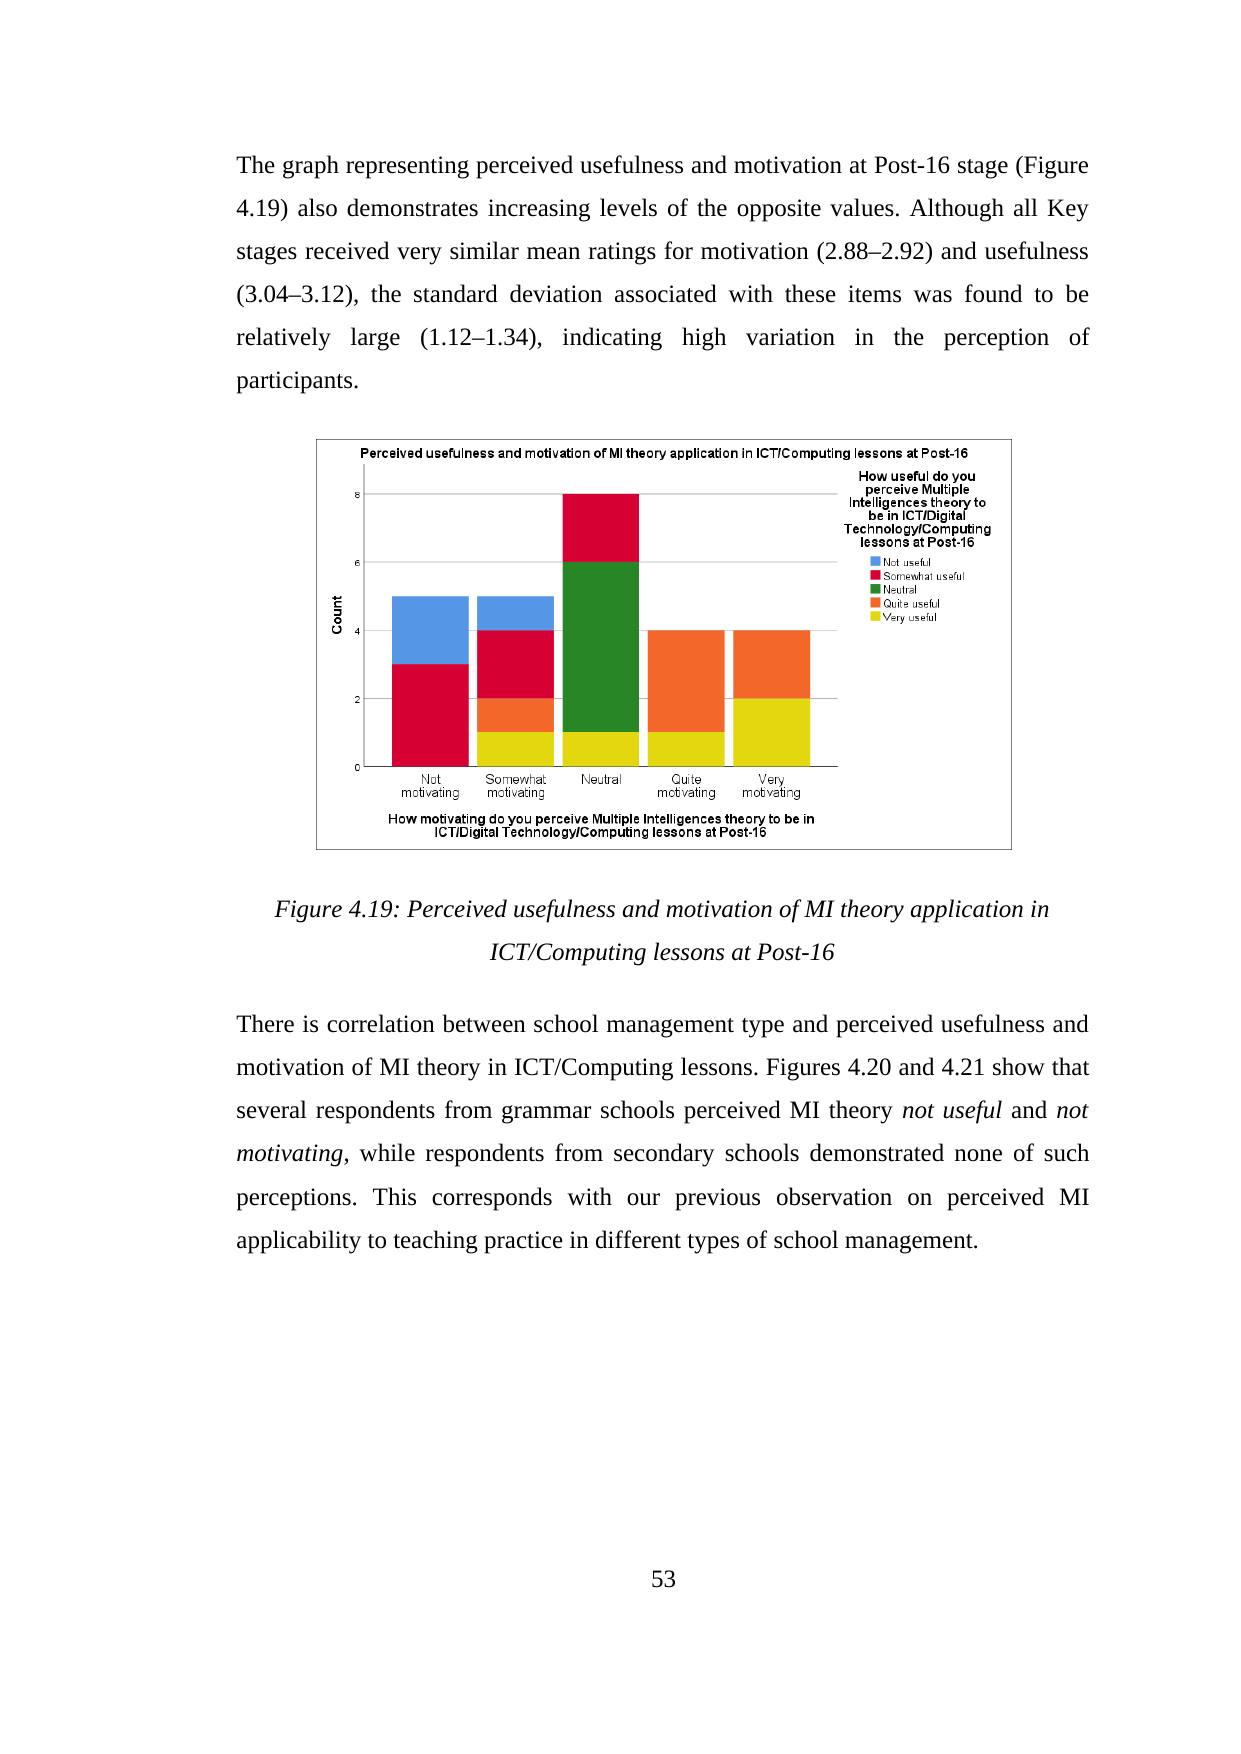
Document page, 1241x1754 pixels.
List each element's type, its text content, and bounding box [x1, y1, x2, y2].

picture [314, 437, 1013, 851]
text There is correlation between school management type and perceived usefulness and motivation of MI theory in ICT/Computing lessons. Figures 4.20 and 4.21 show that several respondents from grammar schools perceived MI theory not useful and not motivating, while respondents from secondary schools demonstrated none of such perceptions. This corresponds with our previous observation on perceived MI applicability to teaching practice in different types of school management. [236, 1009, 1090, 1253]
text The graph representing perceived usefulness and motivation at Post-16 stage (Figure 4.19) also demonstrates increasing levels of the opposite values. Although all Key stages received very similar mean ratings for motivation (2.88–2.92) and usefulness (3.04–3.12), the standard deviation associated with these items was found to be relatively large (1.12–1.34), indicating high variation in the perception of participants. [236, 150, 1090, 394]
